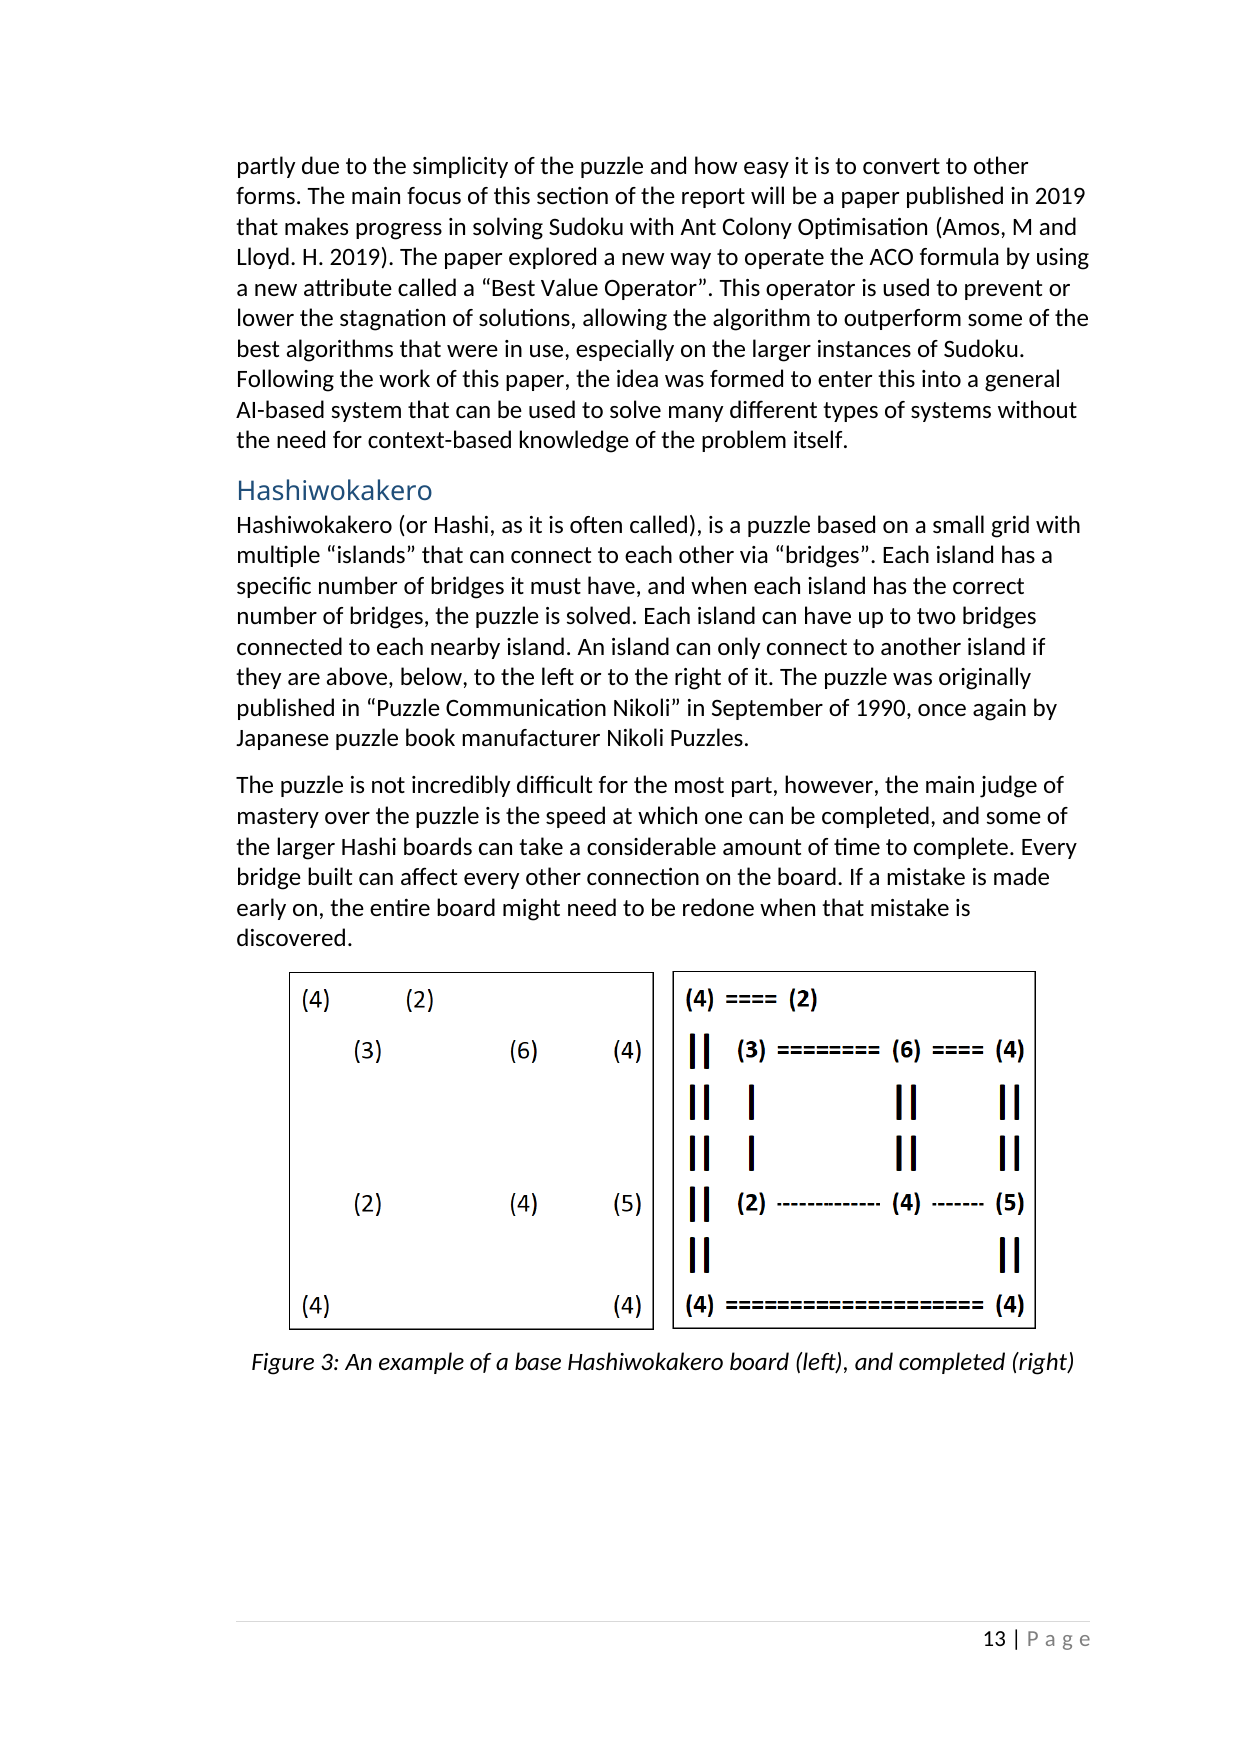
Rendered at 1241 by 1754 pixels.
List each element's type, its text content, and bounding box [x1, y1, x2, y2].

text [236, 150, 1090, 455]
text The puzzle is not incredibly difficult for the most part, however, the main judge of mastery over the puzzle is the speed at which one can be completed, and some of the larger Hashi boards can take a considerable amount of time to complete. Every bridge built can affect every other connection on the board. If a mistake is made early on, the entire board might need to be redone when that mistake is discovered. [236, 769, 1090, 953]
text Figure 3: An example of a base Hashiwokakero board (left), and completed (right) [236, 1346, 1090, 1377]
picture [666, 969, 1040, 1330]
subtitle Hashiwokakero [236, 472, 1090, 509]
picture [287, 970, 656, 1330]
text Hashiwokakero (or Hashi, as it is often called), is a puzzle based on a small grid with multiple “islands” that can connect to each other via “bridges”. Each island has a specific number of bridges it must have, and when each island has the correct number of bridges, the puzzle is solved. Each island can have up to two bridges connected to each nearby island. An island can only connect to another island if they are above, below, to the left or to the right of it. The puzzle was originally published in “Puzzle Communication Nikoli” in September of 1990, once again by Japanese puzzle book manufacturer Nikoli Puzzles. [236, 509, 1090, 753]
